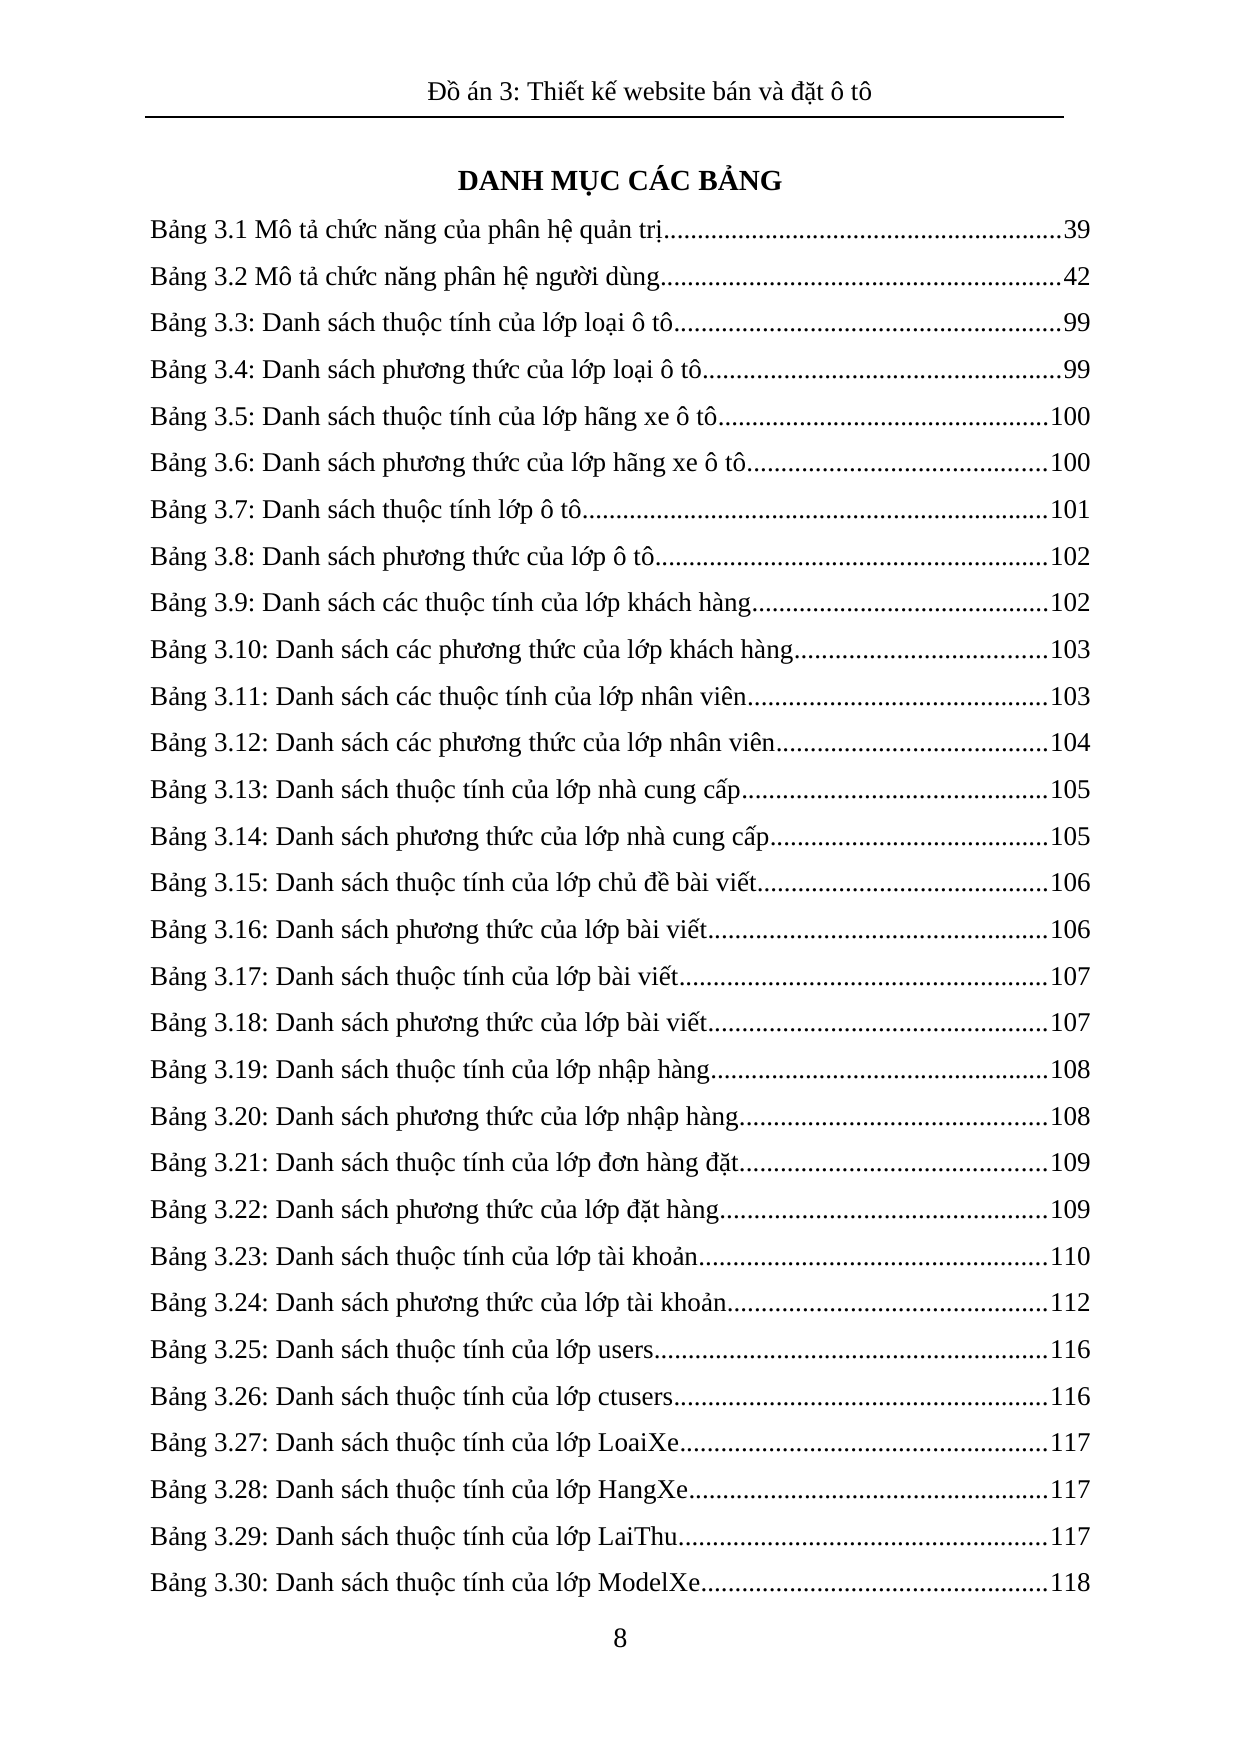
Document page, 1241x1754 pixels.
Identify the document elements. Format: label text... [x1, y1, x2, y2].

text Bảng 3.2 Mô tả chức năng phân hệ người dùng 42 [150, 260, 1090, 291]
text Bảng 3.9: Danh sách các thuộc tính của lớp khách hàng 102 [150, 586, 1090, 617]
text Bảng 3.7: Danh sách thuộc tính lớp ô tô 101 [150, 493, 1090, 524]
text Bảng 3.13: Danh sách thuộc tính của lớp nhà cung cấp 105 [150, 773, 1090, 804]
text Bảng 3.18: Danh sách phương thức của lớp bài viết 107 [150, 1006, 1090, 1037]
text Bảng 3.4: Danh sách phương thức của lớp loại ô tô 99 [150, 353, 1090, 384]
text Bảng 3.6: Danh sách phương thức của lớp hãng xe ô tô 100 [150, 446, 1090, 477]
text Bảng 3.11: Danh sách các thuộc tính của lớp nhân viên 103 [150, 680, 1090, 711]
text Bảng 3.20: Danh sách phương thức của lớp nhập hàng 108 [150, 1100, 1090, 1131]
text Bảng 3.19: Danh sách thuộc tính của lớp nhập hàng 108 [150, 1053, 1090, 1084]
text DANH MỤC CÁC BẢNG [150, 163, 1090, 196]
text Bảng 3.5: Danh sách thuộc tính của lớp hãng xe ô tô 100 [150, 400, 1090, 431]
text Bảng 3.24: Danh sách phương thức của lớp tài khoản 112 [150, 1286, 1090, 1317]
text Bảng 3.27: Danh sách thuộc tính của lớp LoaiXe 117 [150, 1426, 1090, 1457]
text Bảng 3.25: Danh sách thuộc tính của lớp users 116 [150, 1333, 1090, 1364]
text Bảng 3.30: Danh sách thuộc tính của lớp ModelXe 118 [150, 1566, 1090, 1597]
text Bảng 3.21: Danh sách thuộc tính của lớp đơn hàng đặt 109 [150, 1146, 1090, 1177]
text Bảng 3.16: Danh sách phương thức của lớp bài viết 106 [150, 913, 1090, 944]
text Bảng 3.14: Danh sách phương thức của lớp nhà cung cấp 105 [150, 820, 1090, 851]
text Bảng 3.26: Danh sách thuộc tính của lớp ctusers 116 [150, 1380, 1090, 1411]
text Bảng 3.3: Danh sách thuộc tính của lớp loại ô tô 99 [150, 306, 1090, 337]
text Bảng 3.10: Danh sách các phương thức của lớp khách hàng 103 [150, 633, 1090, 664]
text Bảng 3.12: Danh sách các phương thức của lớp nhân viên 104 [150, 726, 1090, 757]
text Bảng 3.15: Danh sách thuộc tính của lớp chủ đề bài viết 106 [150, 866, 1090, 897]
text Bảng 3.22: Danh sách phương thức của lớp đặt hàng 109 [150, 1193, 1090, 1224]
text Bảng 3.23: Danh sách thuộc tính của lớp tài khoản 110 [150, 1240, 1090, 1271]
text Bảng 3.29: Danh sách thuộc tính của lớp LaiThu 117 [150, 1520, 1090, 1551]
text Bảng 3.8: Danh sách phương thức của lớp ô tô 102 [150, 540, 1090, 571]
text Bảng 3.17: Danh sách thuộc tính của lớp bài viết 107 [150, 960, 1090, 991]
text Bảng 3.1 Mô tả chức năng của phân hệ quản trị 39 [150, 213, 1090, 244]
text Bảng 3.28: Danh sách thuộc tính của lớp HangXe 117 [150, 1473, 1090, 1504]
